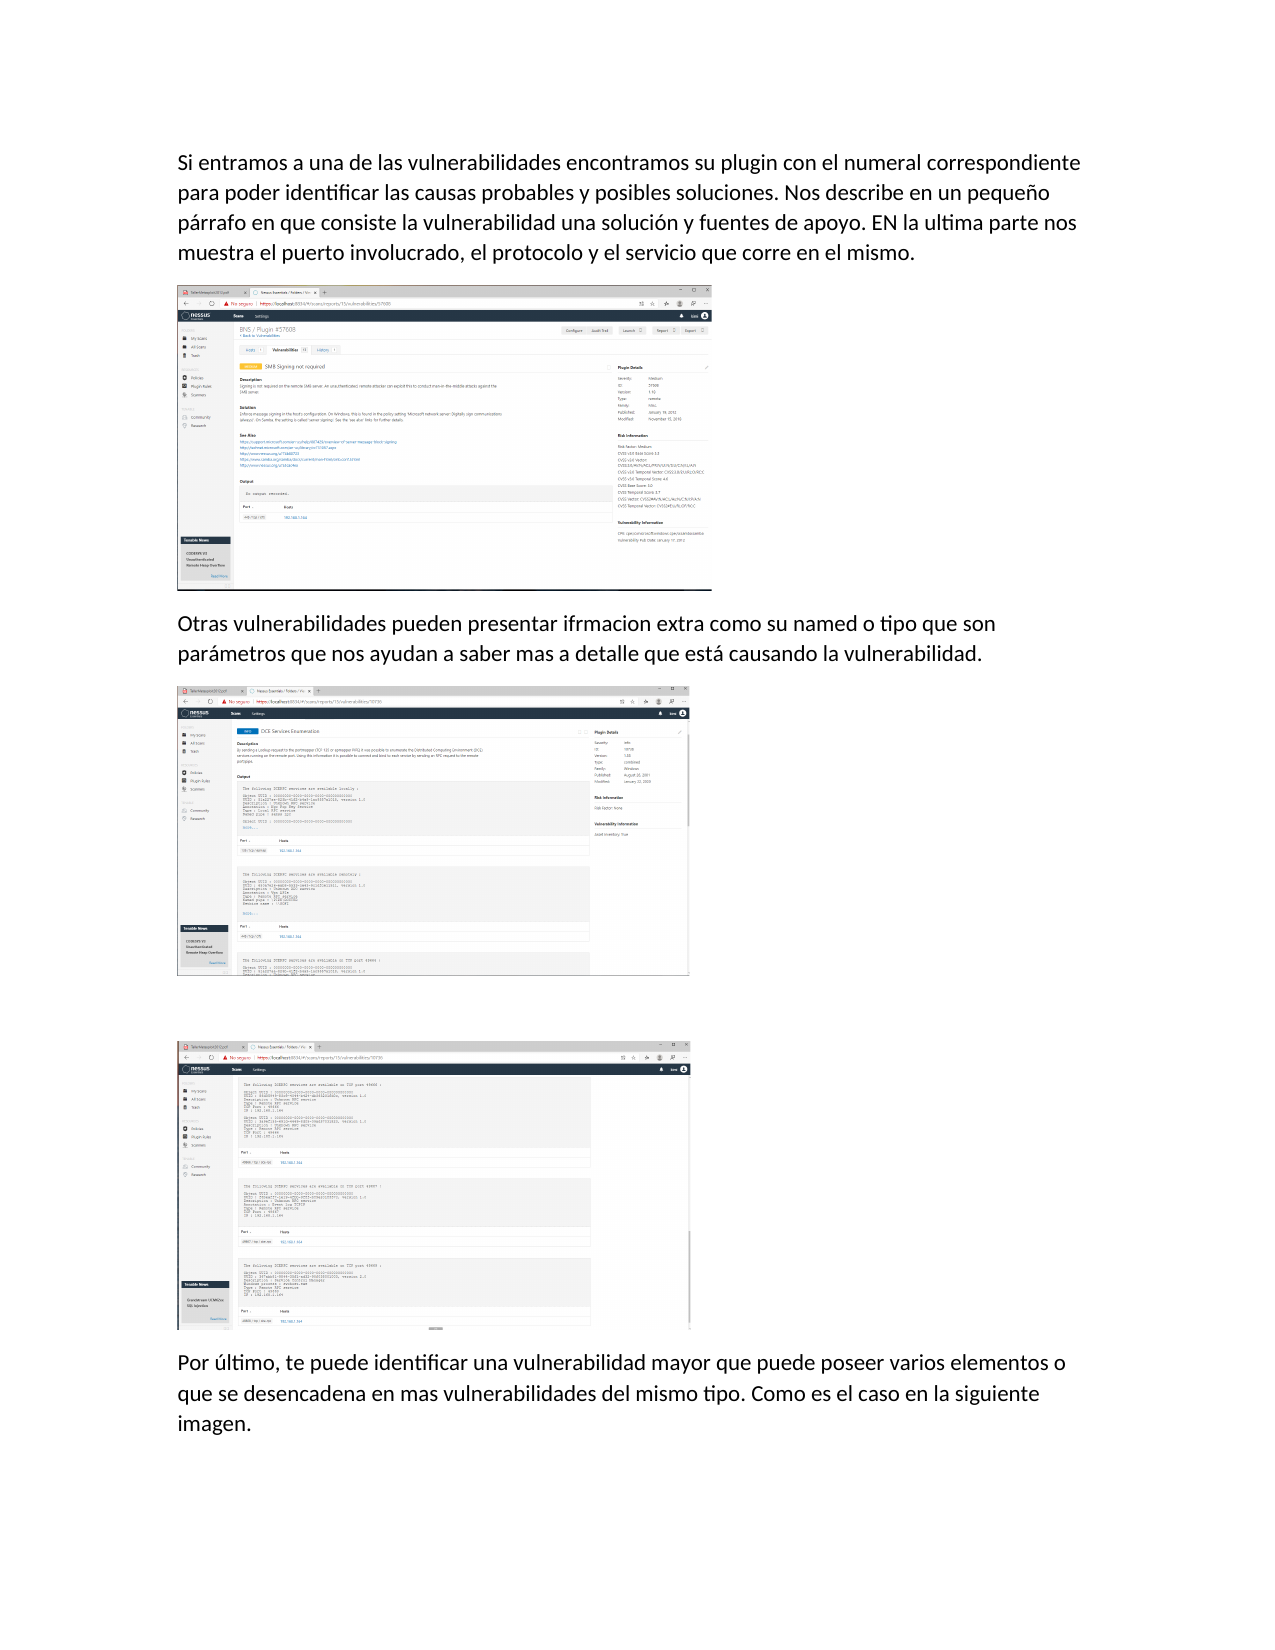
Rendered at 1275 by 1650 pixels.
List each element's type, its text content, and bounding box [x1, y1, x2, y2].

picture [177, 686, 690, 976]
picture [177, 1041, 691, 1330]
picture [177, 285, 712, 591]
text Por último, te puede identificar una vulnerabilidad mayor que puede poseer varios elementos o que se desencadena en mas vulnerabilidades del mismo tipo. Como es el caso en la siguiente imagen. [177, 1348, 1098, 1437]
text Otras vulnerabilidades pueden presentar ifrmacion extra como su named o tipo que son parámetros que nos ayudan a saber mas a detalle que está causando la vulnerabilidad. [177, 609, 1098, 667]
text Si entramos a una de las vulnerabilidades encontramos su plugin con el numeral correspondiente para poder identificar las causas probables y posibles soluciones. Nos describe en un pequeño párrafo en que consiste la vulnerabilidad una solución y fuentes de apoyo. EN la ultima parte nos muestra el puerto involucrado, el protocolo y el servicio que corre en el mismo. [177, 148, 1098, 266]
